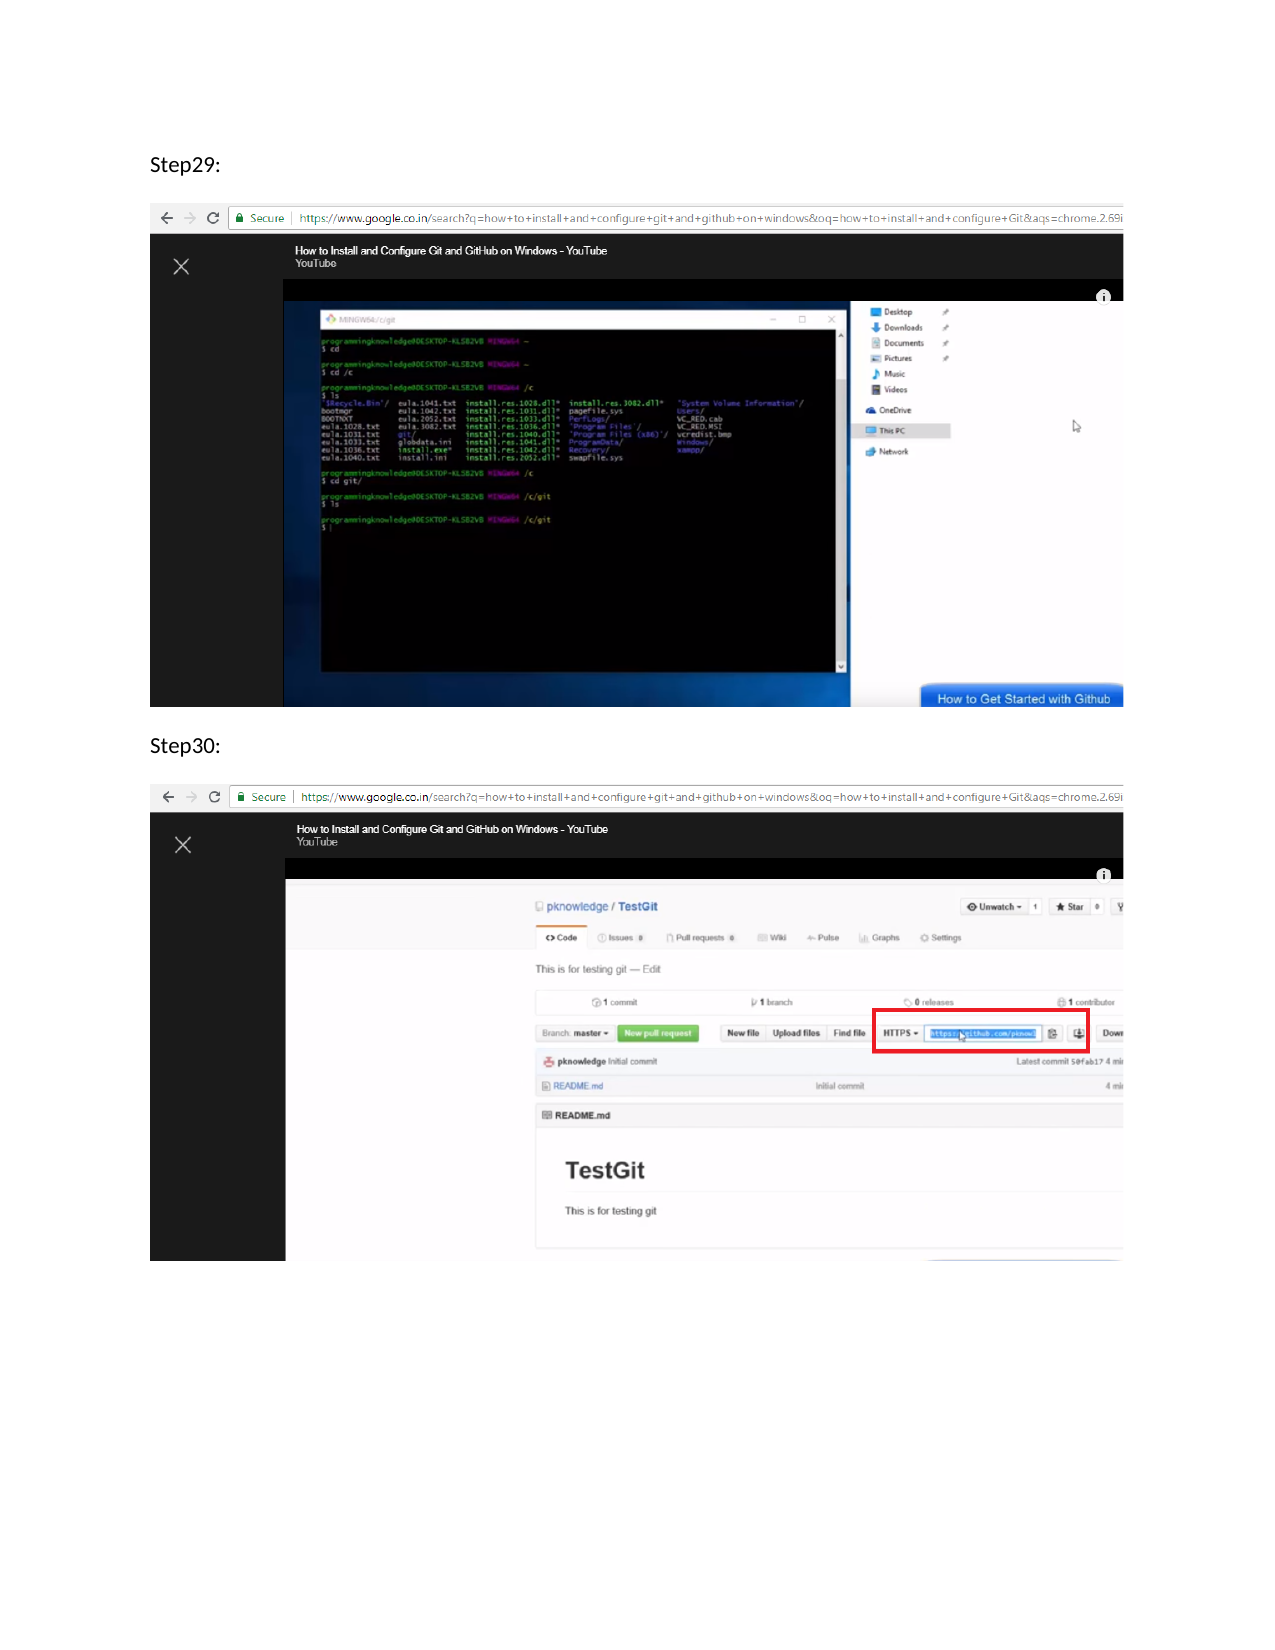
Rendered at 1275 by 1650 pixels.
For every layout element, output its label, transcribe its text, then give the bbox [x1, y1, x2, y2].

picture [150, 203, 1124, 707]
text Step30: [150, 731, 1125, 759]
picture [150, 784, 1124, 1261]
text Step29: [150, 150, 1125, 178]
